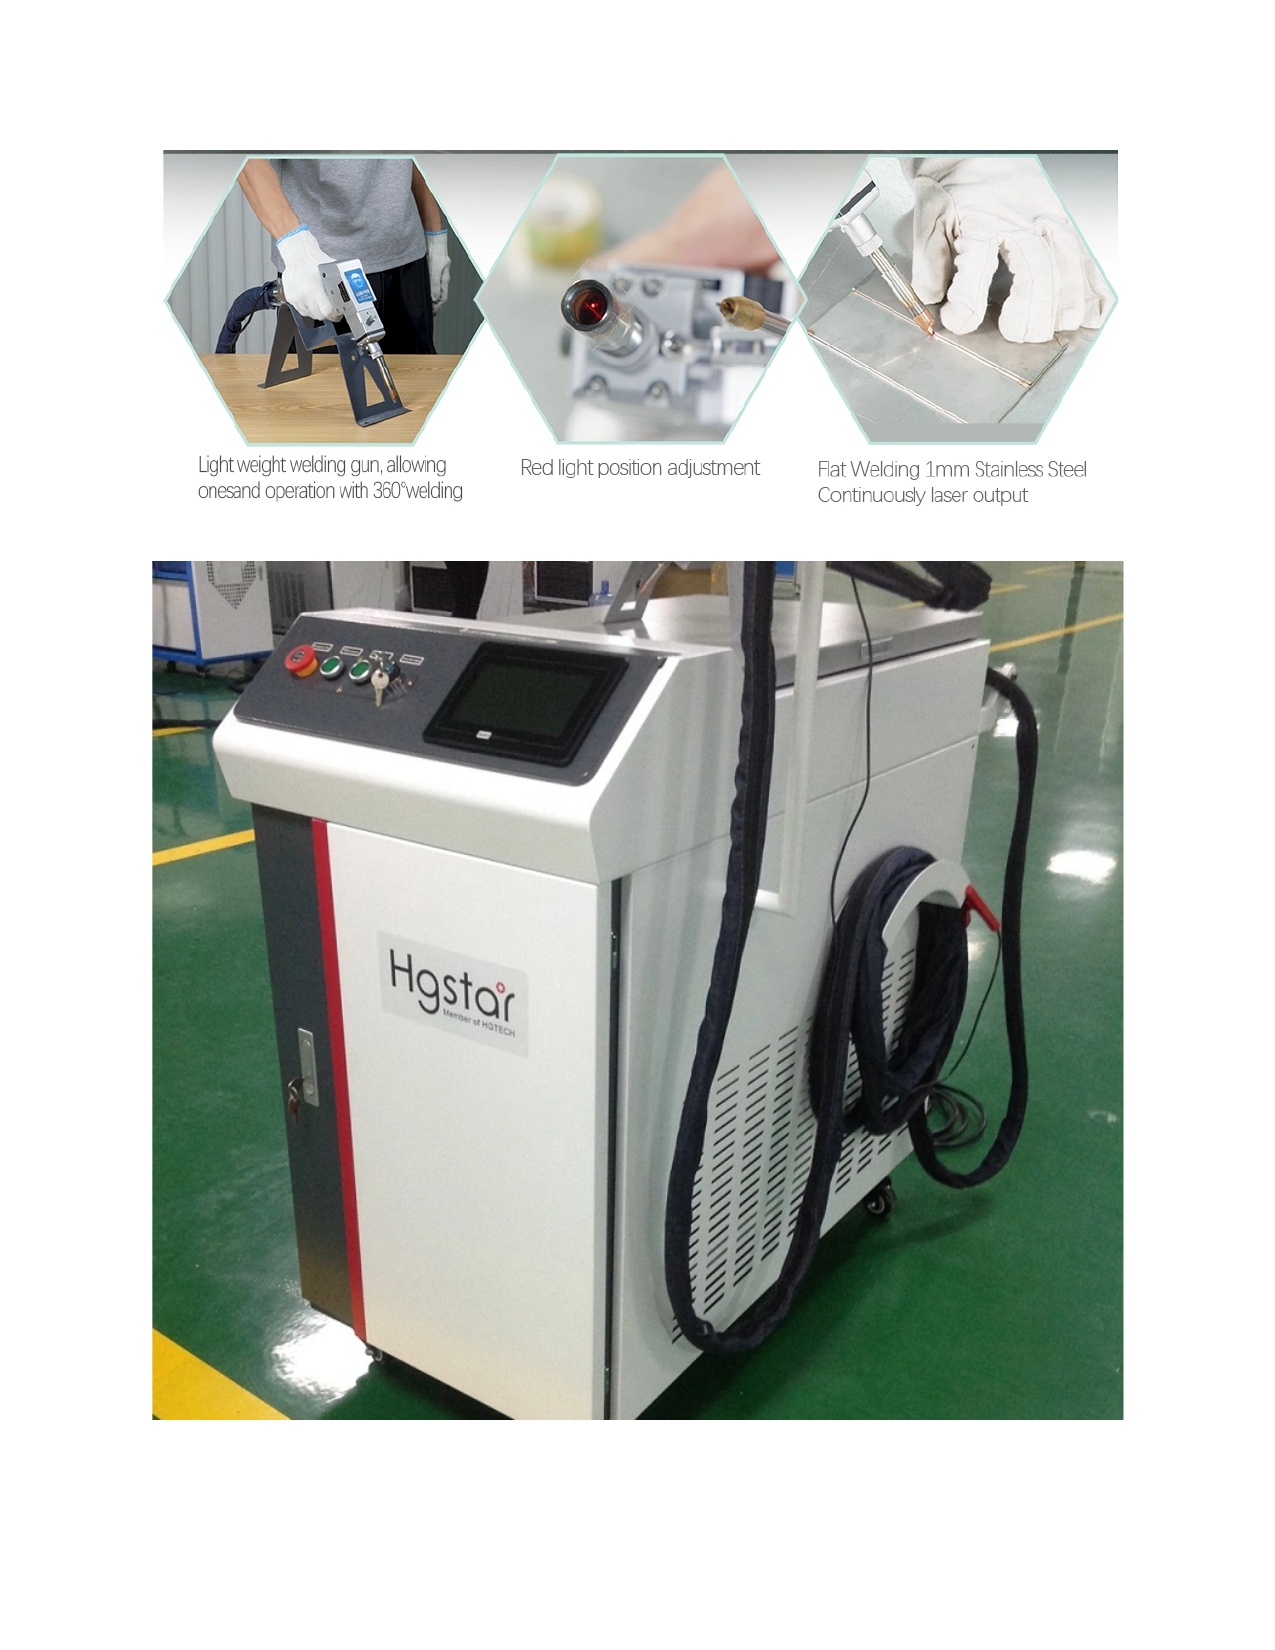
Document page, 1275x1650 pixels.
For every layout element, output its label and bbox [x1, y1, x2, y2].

picture [150, 150, 1125, 542]
picture [150, 561, 1125, 1420]
